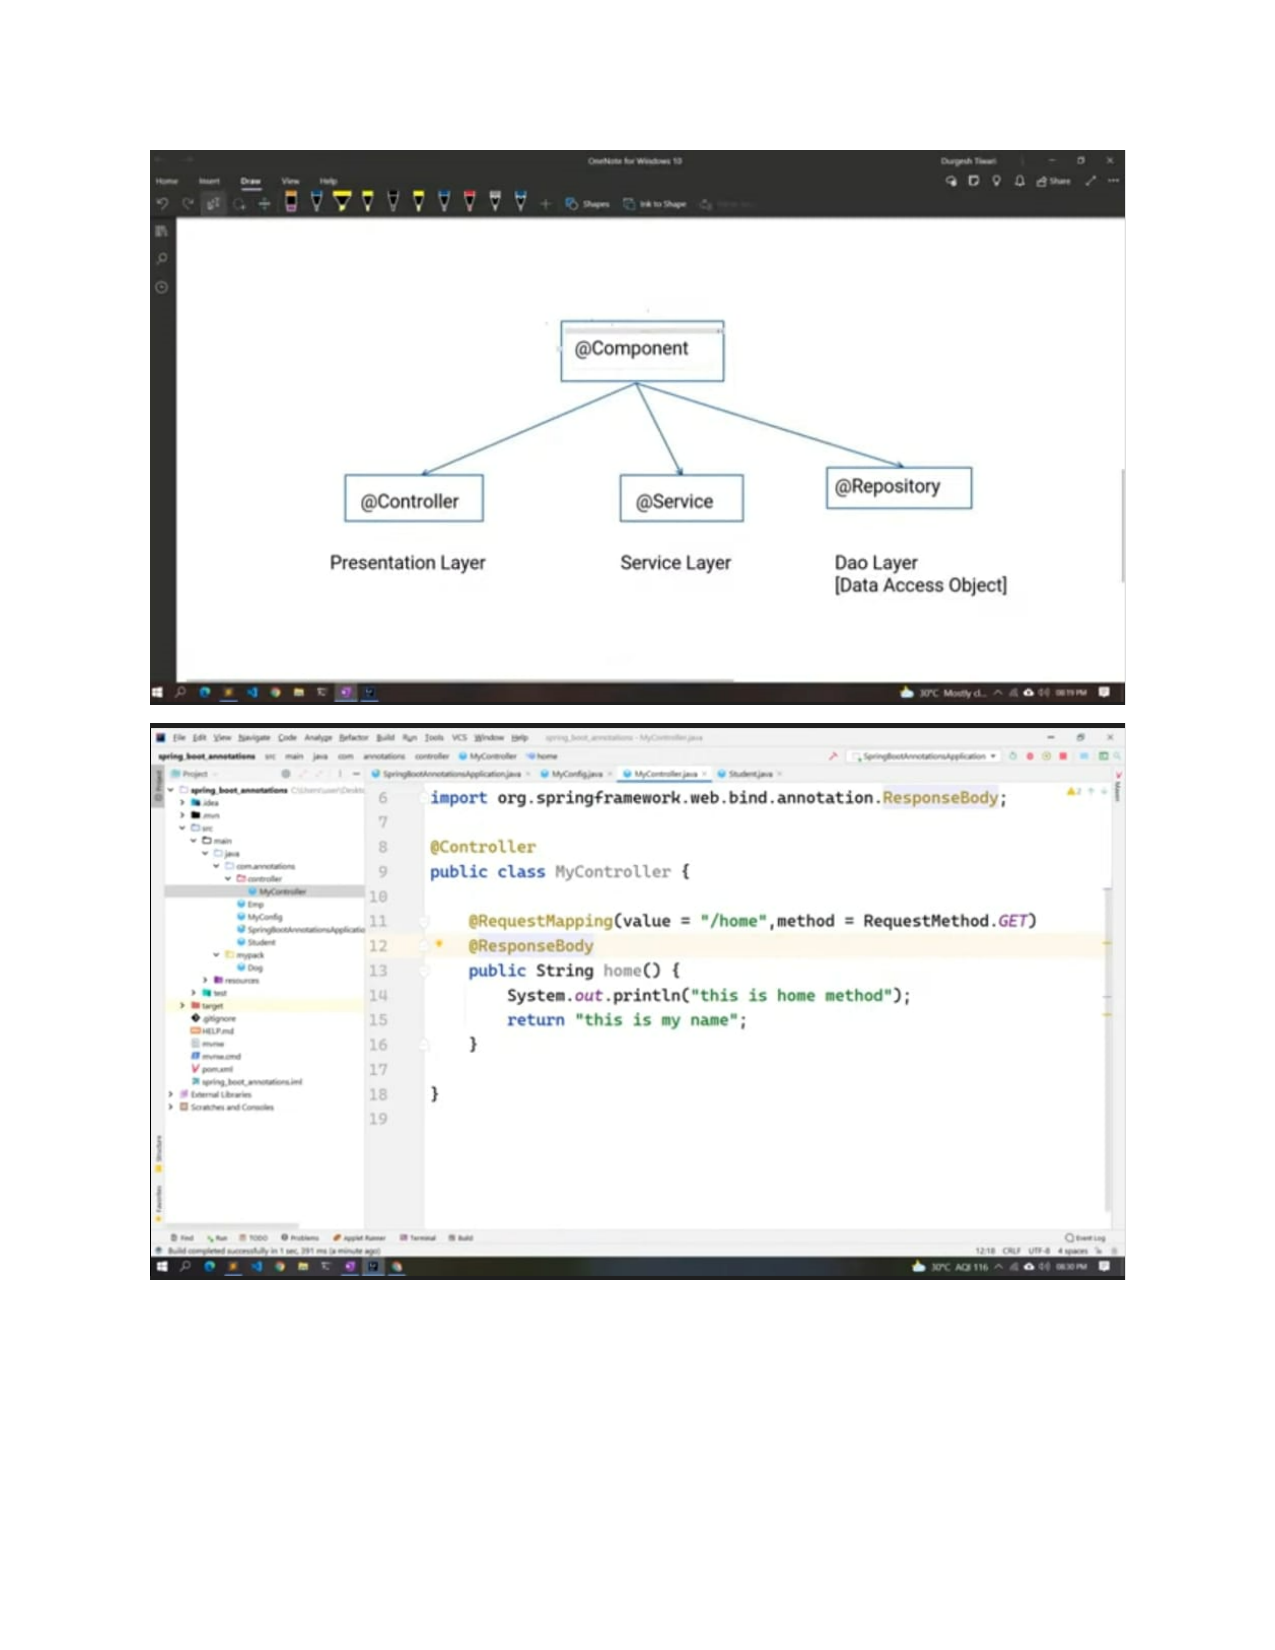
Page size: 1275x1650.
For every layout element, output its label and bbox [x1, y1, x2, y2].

picture [150, 723, 1125, 1280]
picture [150, 150, 1125, 705]
